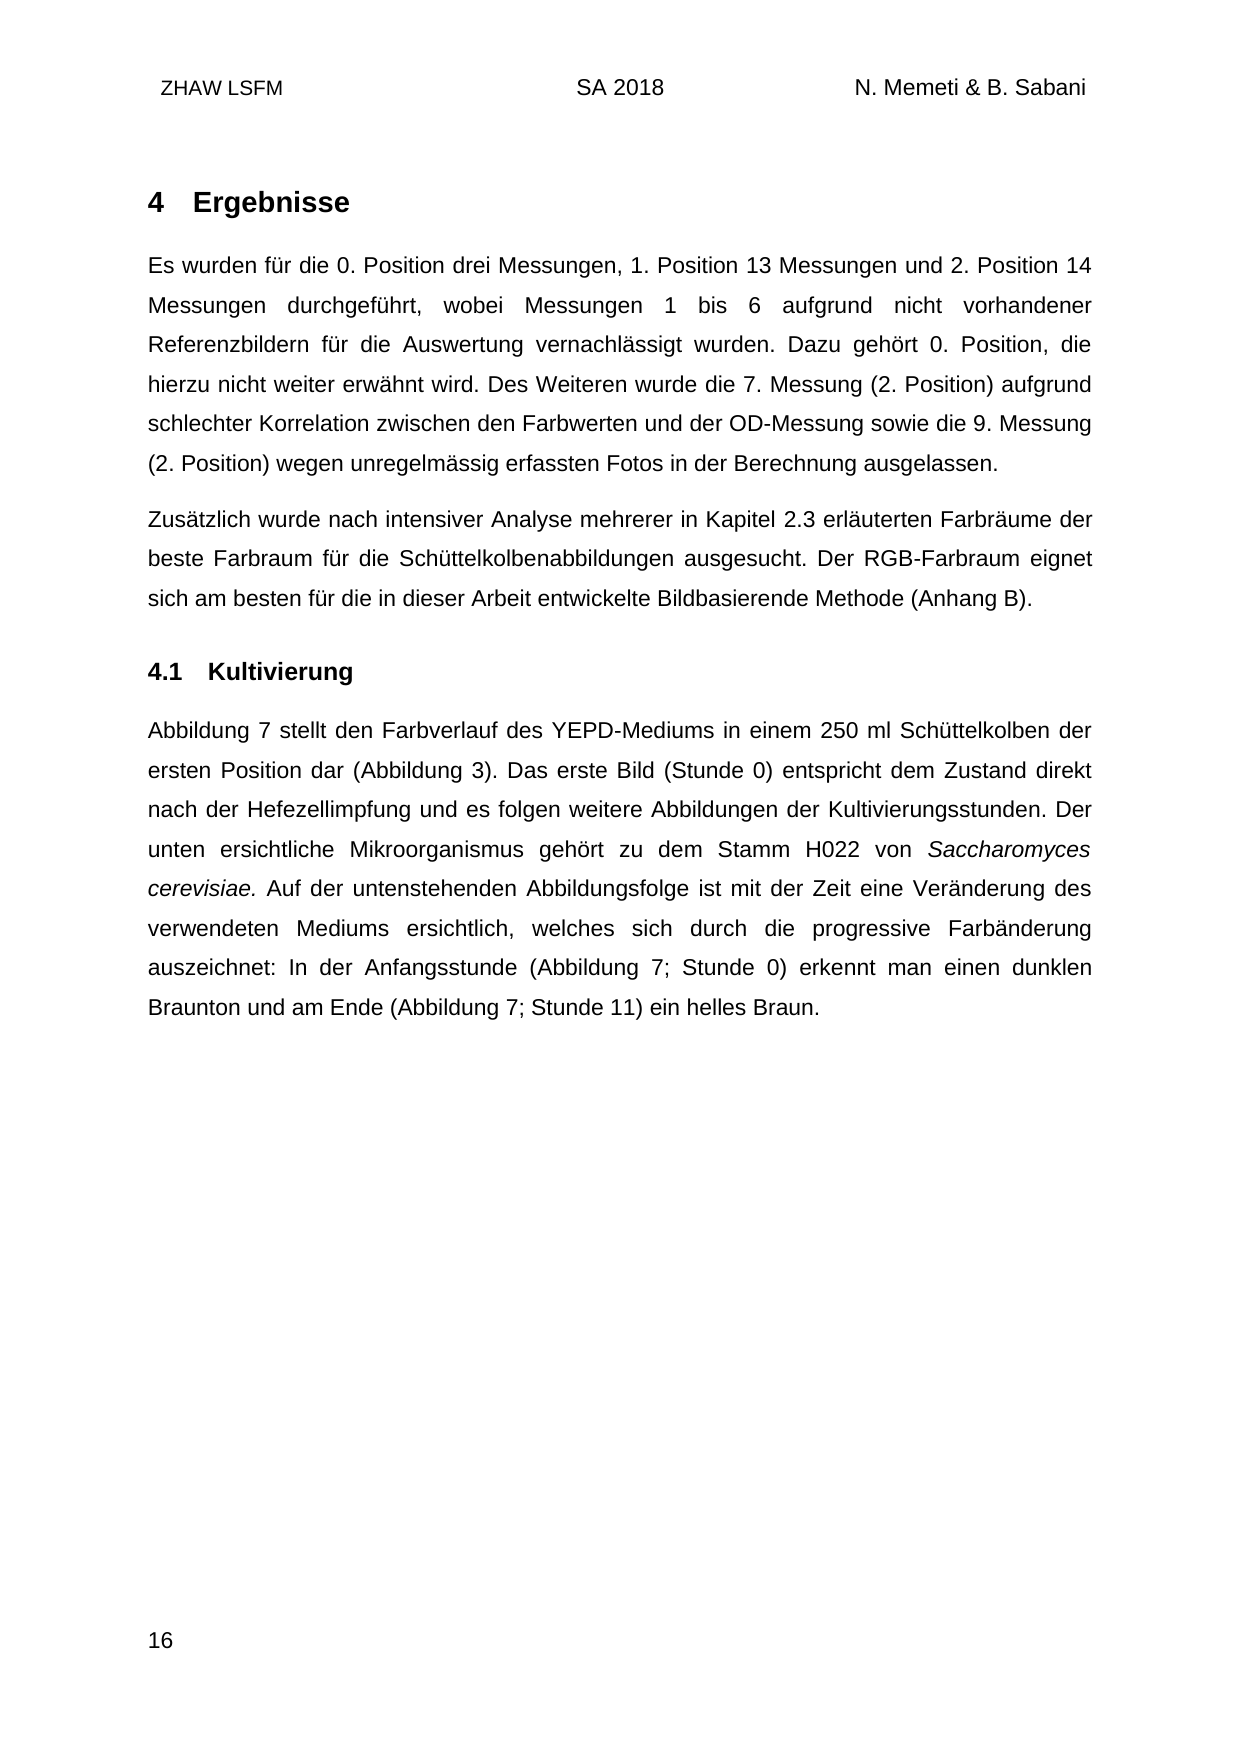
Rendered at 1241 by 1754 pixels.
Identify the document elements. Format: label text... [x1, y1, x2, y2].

text Zusätzlich wurde nach intensiver Analyse mehrerer in Kapitel 2.3 erläuterten Farbräume der beste Farbraum für die Schüttelkolbenabbildungen ausgesucht. Der RGB-Farbraum eignet sich am besten für die in dieser Arbeit entwickelte Bildbasierende Methode (Anhang B). [148, 506, 1093, 611]
text Abbildung 7 stellt den Farbverlauf des YEPD-Mediums in einem 250 ml Schüttelkolben der ersten Position dar (Abbildung 3). Das erste Bild (Stunde 0) entspricht dem Zustand direkt nach der Hefezellimpfung und es folgen weitere Abbildungen der Kultivierungsstunden. Der unten ersichtliche Mikroorganismus gehört zu dem Stamm H022 von Saccharomyces cerevisiae. Auf der untenstehenden Abbildungsfolge ist mit der Zeit eine Veränderung des verwendeten Mediums ersichtlich, welches sich durch die progressive Farbänderung auszeichnet: In der Anfangsstunde (Abbildung 7; Stunde 0) erkennt man einen dunklen Braunton und am Ende (Abbildung 7; Stunde 11) ein helles Braun. [148, 717, 1093, 1020]
text Es wurden für die 0. Position drei Messungen, 1. Position 13 Messungen und 2. Position 14 Messungen durchgeführt, wobei Messungen 1 bis 6 aufgrund nicht vorhandener Referenzbildern für die Auswertung vernachlässigt wurden. Dazu gehört 0. Position, die hierzu nicht weiter erwähnt wird. Des Weiteren wurde die 7. Messung (2. Position) aufgrund schlechter Korrelation zwischen den Farbwerten und der OD-Messung sowie die 9. Messung (2. Position) wegen unregelmässig erfassten Fotos in der Berechnung ausgelassen. [148, 252, 1093, 476]
subtitle Kultivierung [148, 657, 1093, 686]
subtitle Ergebnisse [148, 185, 1093, 219]
